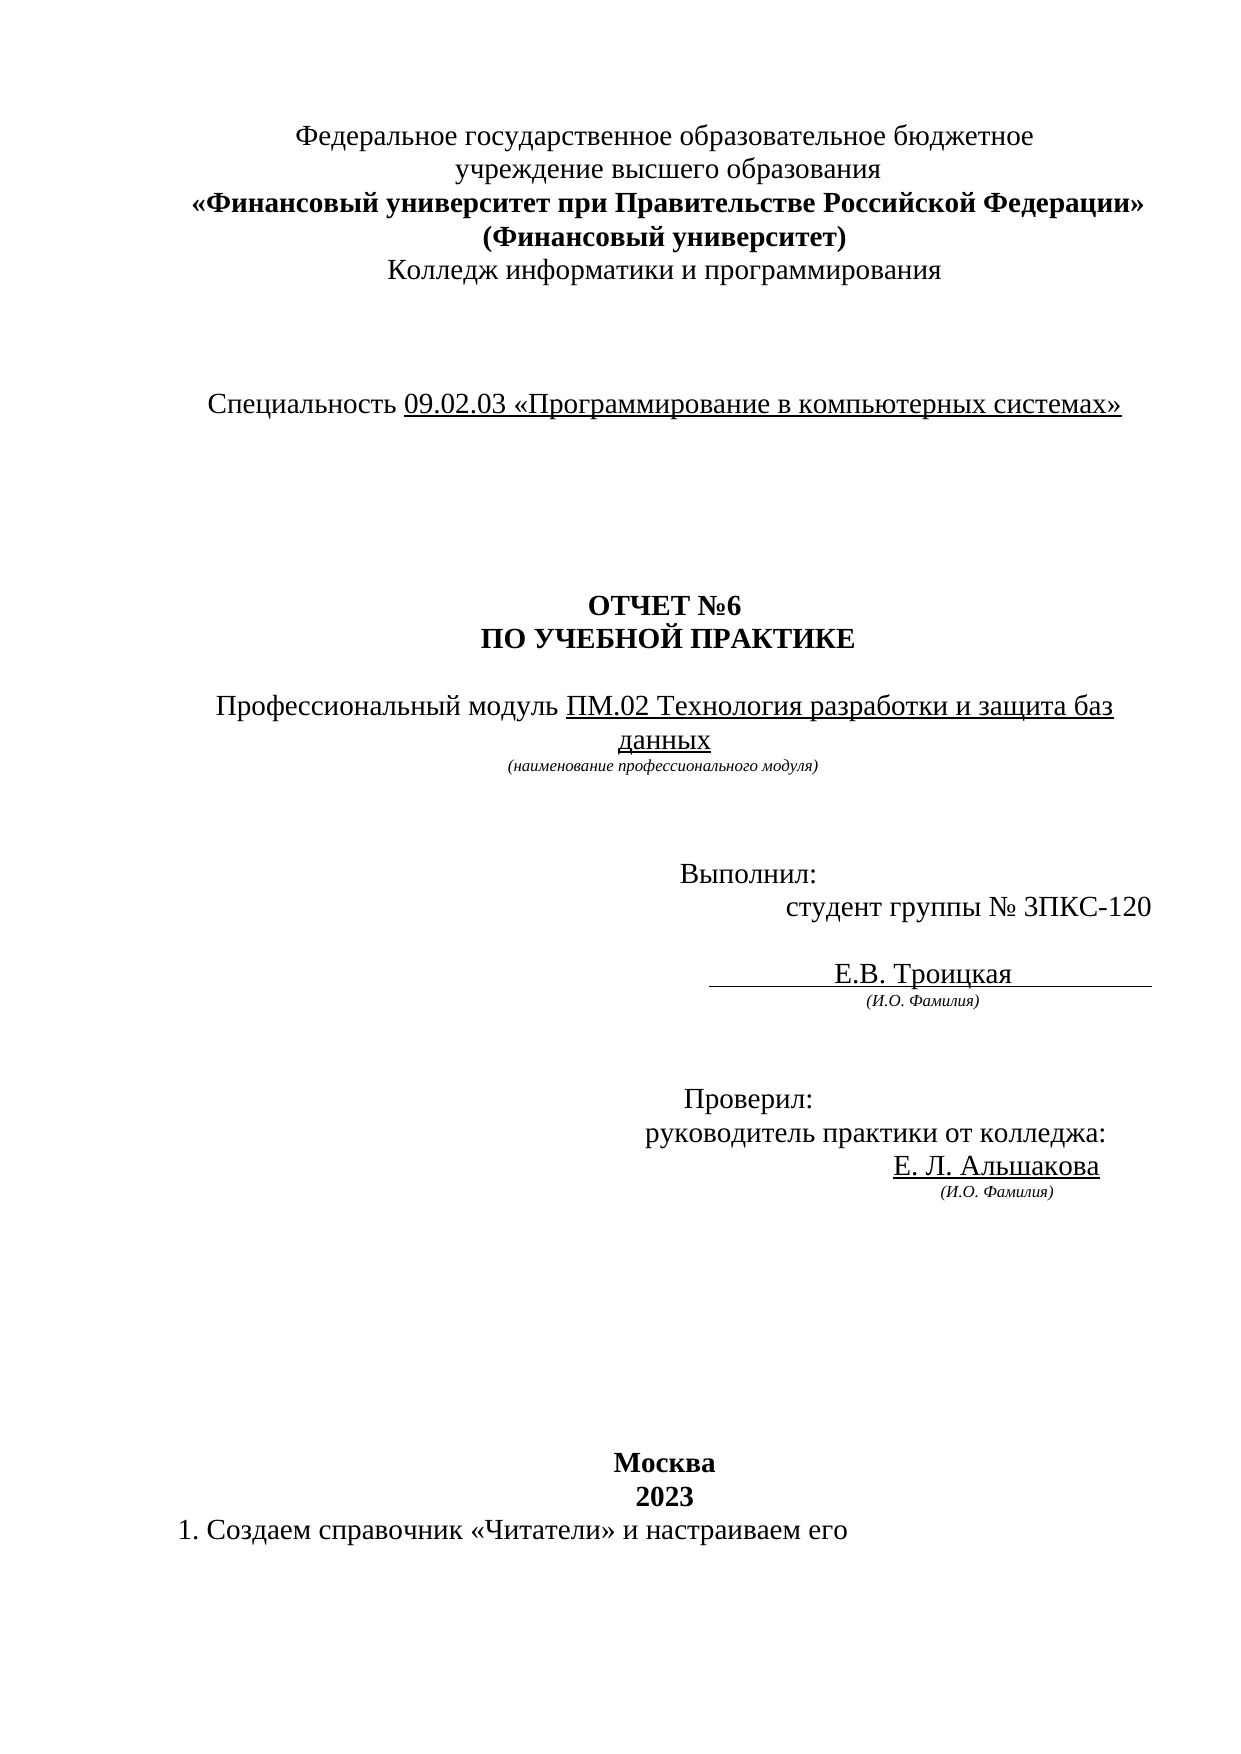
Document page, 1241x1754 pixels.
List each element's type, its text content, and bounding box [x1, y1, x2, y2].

text Москва [177, 1445, 1152, 1479]
text «Финансовый университет при Правительстве Российской Федерации» [177, 185, 1152, 219]
text ПО УЧЕБНОЙ ПРАКТИКЕ [177, 621, 1152, 655]
text 1. Создаем справочник «Читатели» и настраиваем его [177, 1512, 1152, 1546]
text (И.О. Фамилия) [841, 990, 1152, 1024]
text руководитель практики от колледжа: [177, 1115, 1152, 1148]
text Специальность 09.02.03 «Программирование в компьютерных системах» [177, 386, 1152, 420]
text (Финансовый университет) [177, 219, 1152, 252]
text Профессиональный модуль ПМ.02 Технология разработки и защита баз данных [177, 688, 1152, 755]
text Е. Л. Альшакова [767, 1148, 1152, 1182]
text Федеральное государственное образовательное бюджетное [177, 118, 1152, 152]
text учреждение высшего образования [177, 152, 1152, 185]
text Колледж информатики и программирования [177, 252, 1152, 286]
text 2023 [177, 1479, 1152, 1512]
text Выполнил: [177, 856, 1152, 889]
text ОТЧЕТ №6 [177, 588, 1152, 621]
text (И.О. Фамилия) [472, 1182, 1152, 1215]
text (наименование профессионального модуля) [177, 755, 1152, 789]
text Е.В. Троицкая [177, 957, 1152, 990]
text Проверил: [177, 1081, 1152, 1115]
text студент группы № 3ПКС-120 [177, 889, 1152, 923]
